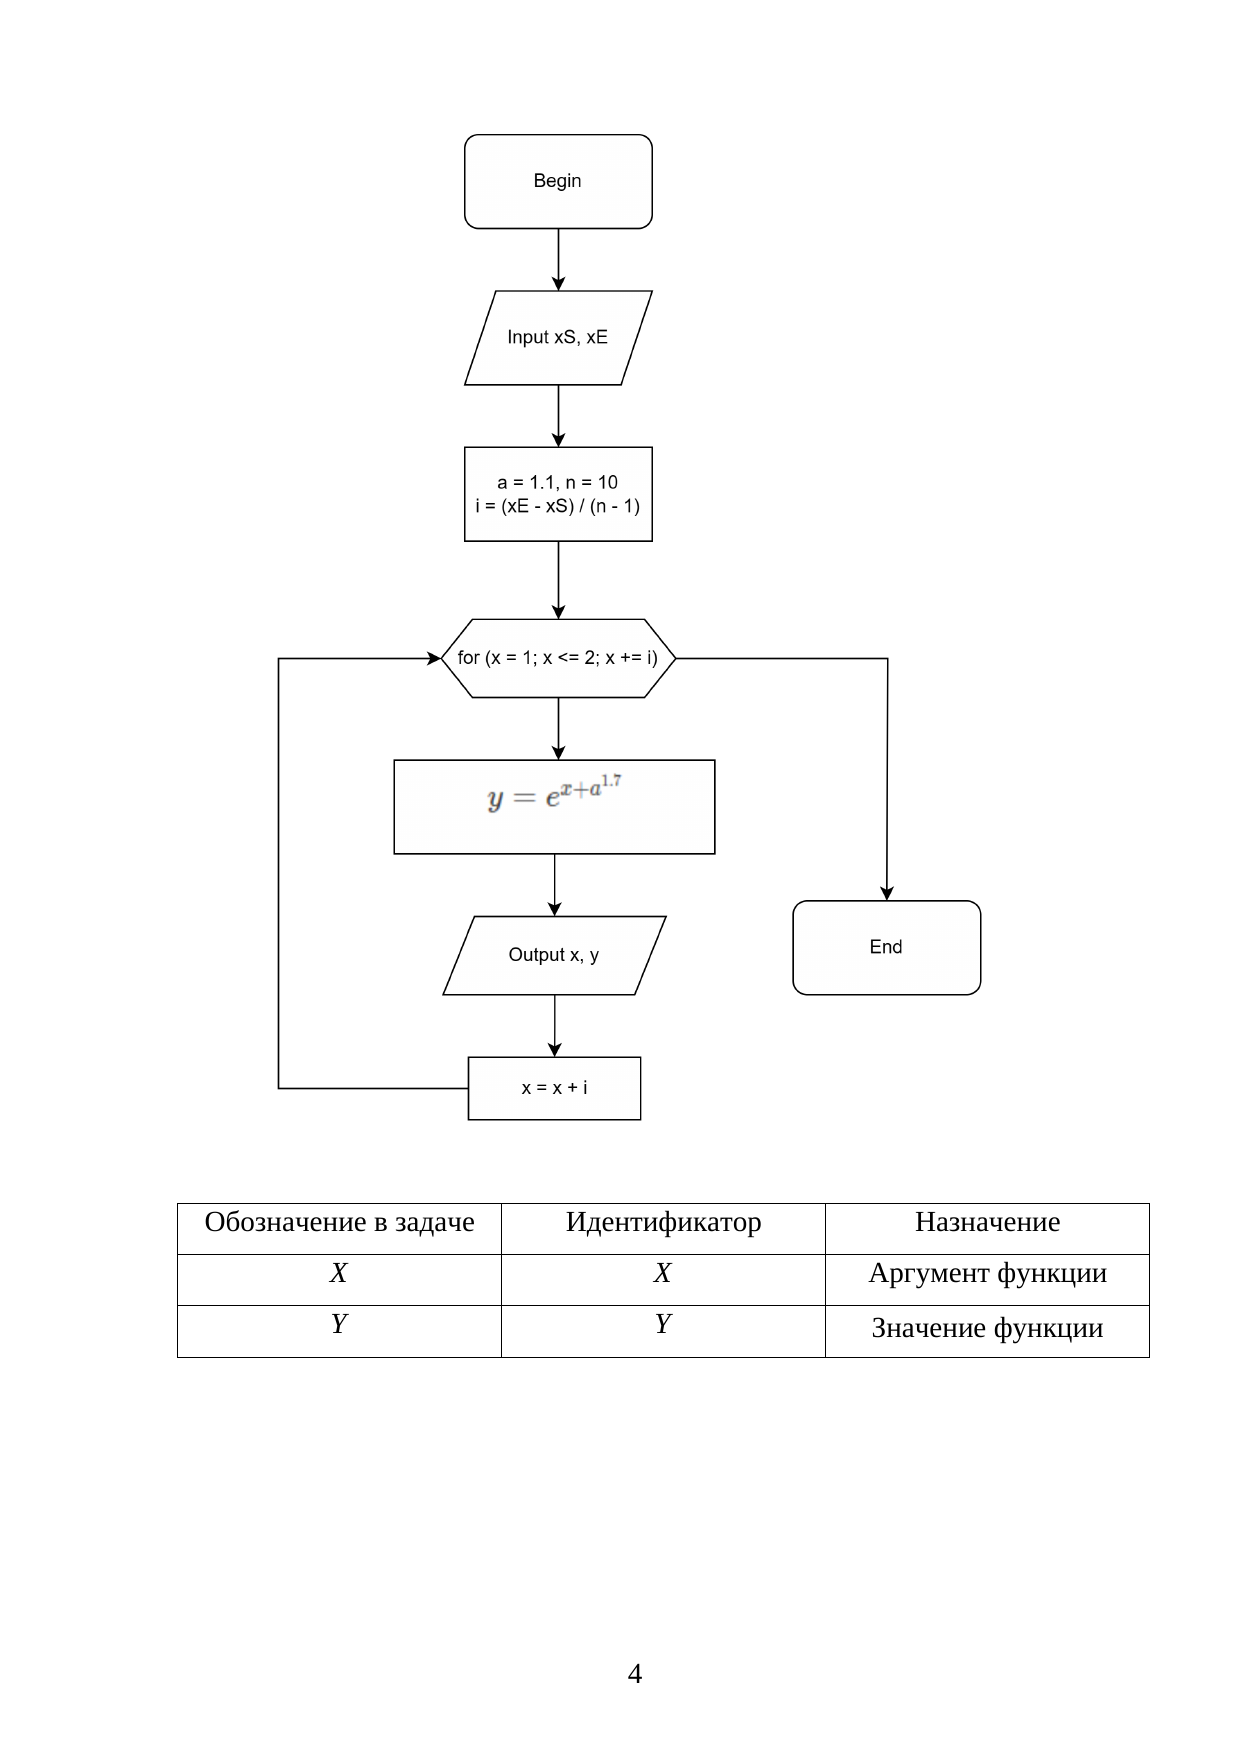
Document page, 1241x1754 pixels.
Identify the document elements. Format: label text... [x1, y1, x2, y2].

table_cell Значение функции [826, 1306, 1149, 1357]
picture [251, 118, 997, 1136]
table_cell Y [502, 1306, 825, 1357]
table_header Идентификатор [502, 1204, 825, 1254]
table_cell Y [178, 1306, 501, 1357]
table_header Обозначение в задаче [178, 1204, 501, 1254]
table_cell Аргумент функции [826, 1255, 1149, 1305]
table_cell X [502, 1255, 825, 1305]
table_header Назначение [826, 1204, 1149, 1254]
table_cell X [178, 1255, 501, 1305]
